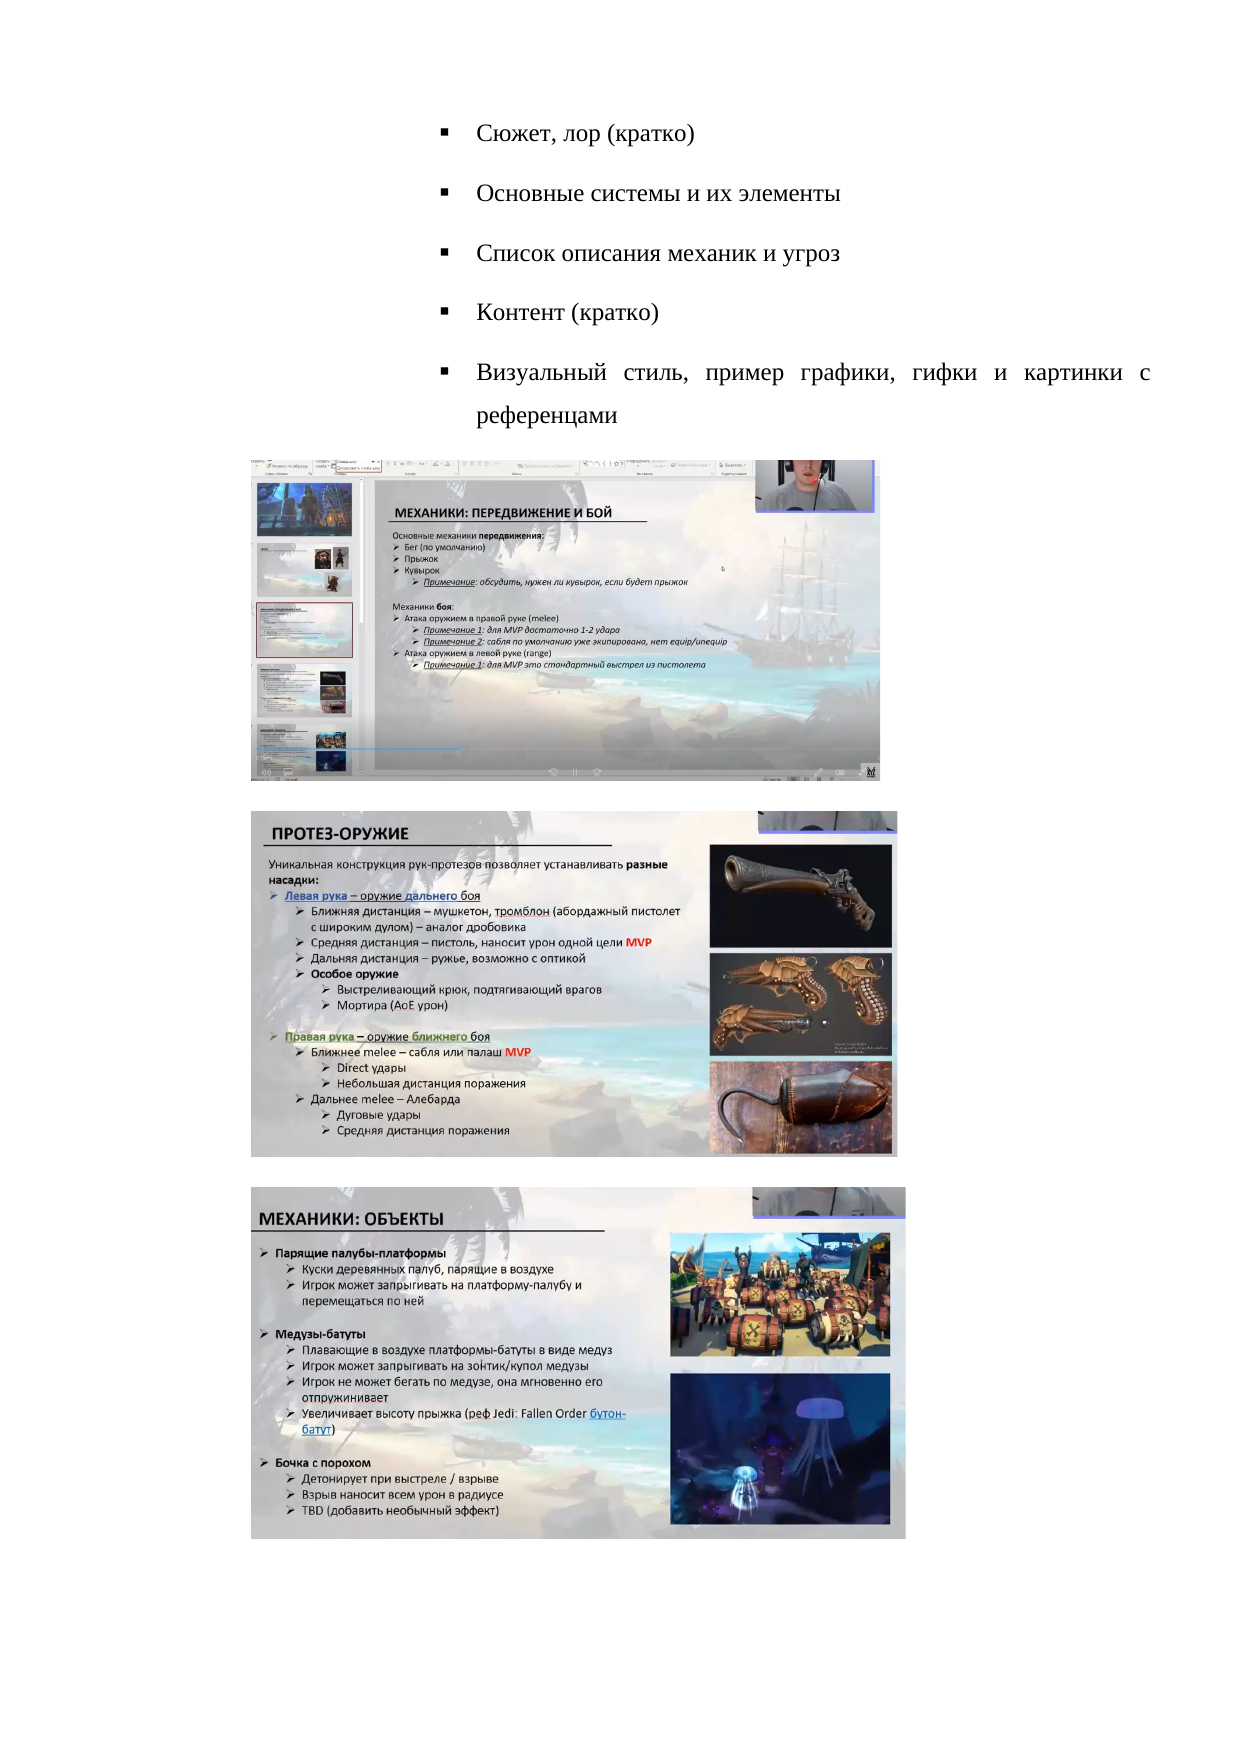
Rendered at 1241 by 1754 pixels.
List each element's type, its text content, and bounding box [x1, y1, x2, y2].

list Сюжет, лор (кратко) [438, 118, 1152, 147]
list Визуальный стиль, пример графики, гифки и картинки с референцами [438, 357, 1152, 429]
picture [251, 811, 898, 1157]
picture [251, 1187, 906, 1539]
list Список описания механик и угроз [438, 238, 1152, 266]
list Основные системы и их элементы [438, 178, 1152, 207]
picture [251, 460, 881, 781]
list Контент (кратко) [438, 297, 1152, 326]
